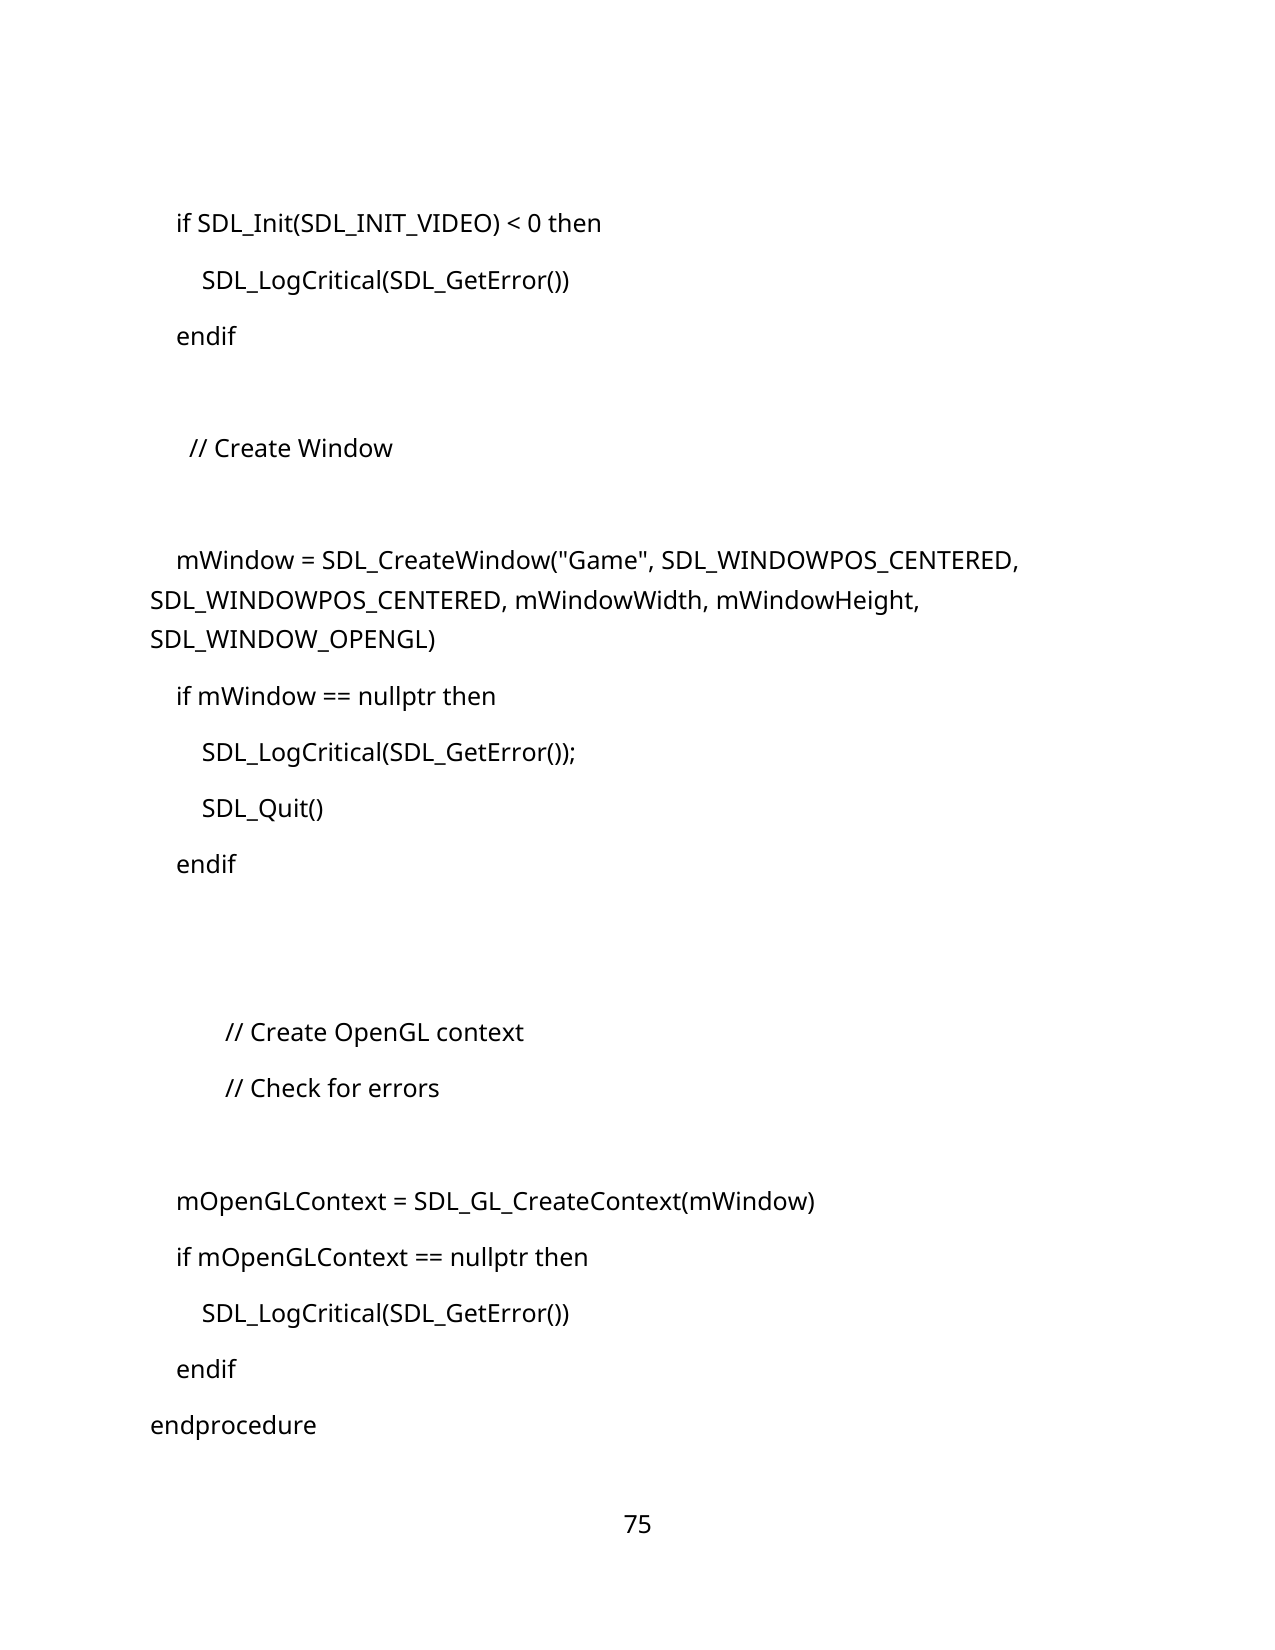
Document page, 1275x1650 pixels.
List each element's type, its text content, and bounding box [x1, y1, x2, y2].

text if mWindow == nullptr then [150, 678, 1125, 712]
text // Check for errors [150, 1071, 1125, 1105]
text endprocedure [150, 1408, 1125, 1442]
text SDL_LogCritical(SDL_GetError()); [150, 734, 1125, 768]
text SDL_LogCritical(SDL_GetError()) [150, 262, 1125, 296]
text endif [150, 847, 1125, 881]
text SDL_LogCritical(SDL_GetError()) [150, 1296, 1125, 1330]
text SDL_Quit() [150, 790, 1125, 824]
text endif [150, 318, 1125, 352]
text // Create OpenGL context [150, 1015, 1125, 1049]
text mWindow = SDL_CreateWindow("Game", SDL_WINDOWPOS_CENTERED, SDL_WINDOWPOS_CENTERED, mWindowWidth, mWindowHeight, SDL_WINDOW_OPENGL) [150, 543, 1125, 656]
text if mOpenGLContext == nullptr then [150, 1239, 1125, 1274]
text if SDL_Init(SDL_INIT_VIDEO) < 0 then [150, 206, 1125, 240]
text mOpenGLContext = SDL_GL_CreateContext(mWindow) [150, 1183, 1125, 1217]
text // Create Window [150, 431, 1125, 465]
text endif [150, 1352, 1125, 1386]
